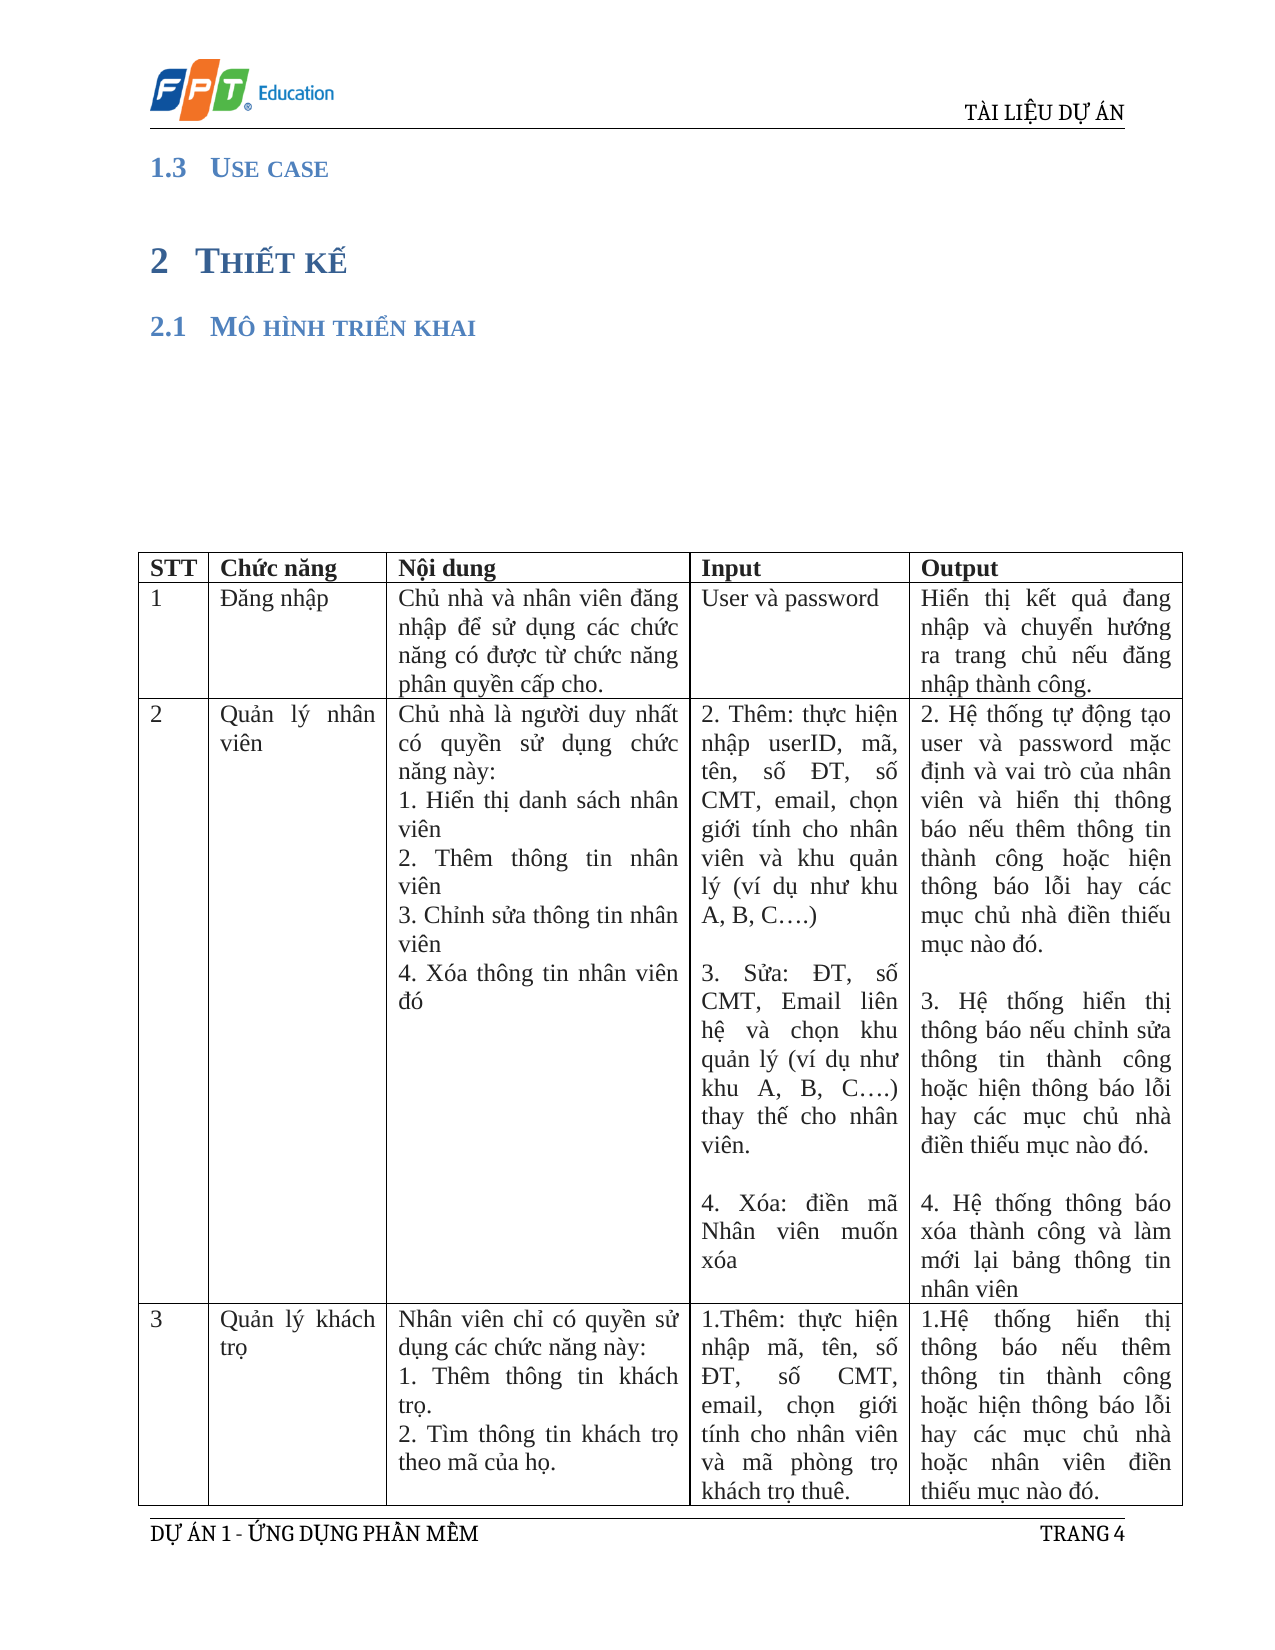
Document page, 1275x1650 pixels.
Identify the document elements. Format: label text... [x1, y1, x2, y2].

table_cell Quản lý khách trọ [209, 1304, 386, 1505]
table_header Nội dung [490, 553, 689, 582]
table_cell Đăng nhập [209, 583, 386, 698]
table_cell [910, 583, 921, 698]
table_cell User và password [691, 583, 909, 698]
table_header Output [910, 553, 1182, 582]
table_header Input [691, 553, 909, 582]
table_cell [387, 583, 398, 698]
table_header Nội dung [387, 553, 489, 582]
table_cell 2. Thêm: thực hiện nhập userID, mã, tên, số ĐT, số CMT, email, chọn giới tính cho nhân viên và khu quản lý (ví dụ như khu A, B, C….) 3. Sửa: ĐT, số CMT, Email liên hệ và chọn khu quản lý (ví dụ như khu A, B, C….) thay thế cho nhân viên. 4. Xóa: điền mã Nhân viên muốn xóa [691, 699, 909, 1303]
table_cell 1 [139, 583, 208, 698]
table_header Chức năng [331, 553, 386, 582]
table_cell 3 [139, 1304, 208, 1505]
table_cell Hiển thị kết quả đang nhập và chuyển hướng ra trang chủ nếu đăng nhập thành công. [1092, 583, 1182, 698]
table_header STT [139, 553, 208, 582]
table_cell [387, 1304, 689, 1505]
table_cell 2 [139, 699, 208, 1303]
picture [150, 59, 336, 121]
table_cell Quản lý nhân viên [209, 699, 386, 1303]
subtitle Use case [150, 150, 1125, 183]
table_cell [910, 1304, 1182, 1505]
table_cell Chủ nhà và nhân viên đăng nhập để sử dụng các chức năng có được từ chức năng phân quyền cấp cho. [604, 583, 689, 698]
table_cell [691, 1304, 909, 1505]
subtitle Mô hình triển khai [150, 309, 1125, 342]
table_cell 2. Hệ thống tự động tạo user và password mặc định và vai trò của nhân viên và hiển thị thông báo nếu thêm thông tin thành công hoặc hiện thông báo lỗi hay các mục chủ nhà điền thiếu mục nào đó. 3. Hệ thống hiển thị thông báo nếu chỉnh sửa thông tin thành công hoặc hiện thông báo lỗi hay các mục chủ nhà điền thiếu mục nào đó. 4. Hệ thống thông báo xóa thành công và làm mới lại bảng thông tin nhân viên [910, 699, 1182, 1303]
subtitle Thiết kế [150, 238, 1125, 282]
table_cell Chủ nhà là người duy nhất có quyền sử dụng chức năng này: 1. Hiển thị danh sách nhân viên 2. Thêm thông tin nhân viên 3. Chỉnh sửa thông tin nhân viên 4. Xóa thông tin nhân viên đó [387, 699, 689, 1303]
table_header Chức năng [209, 553, 330, 582]
